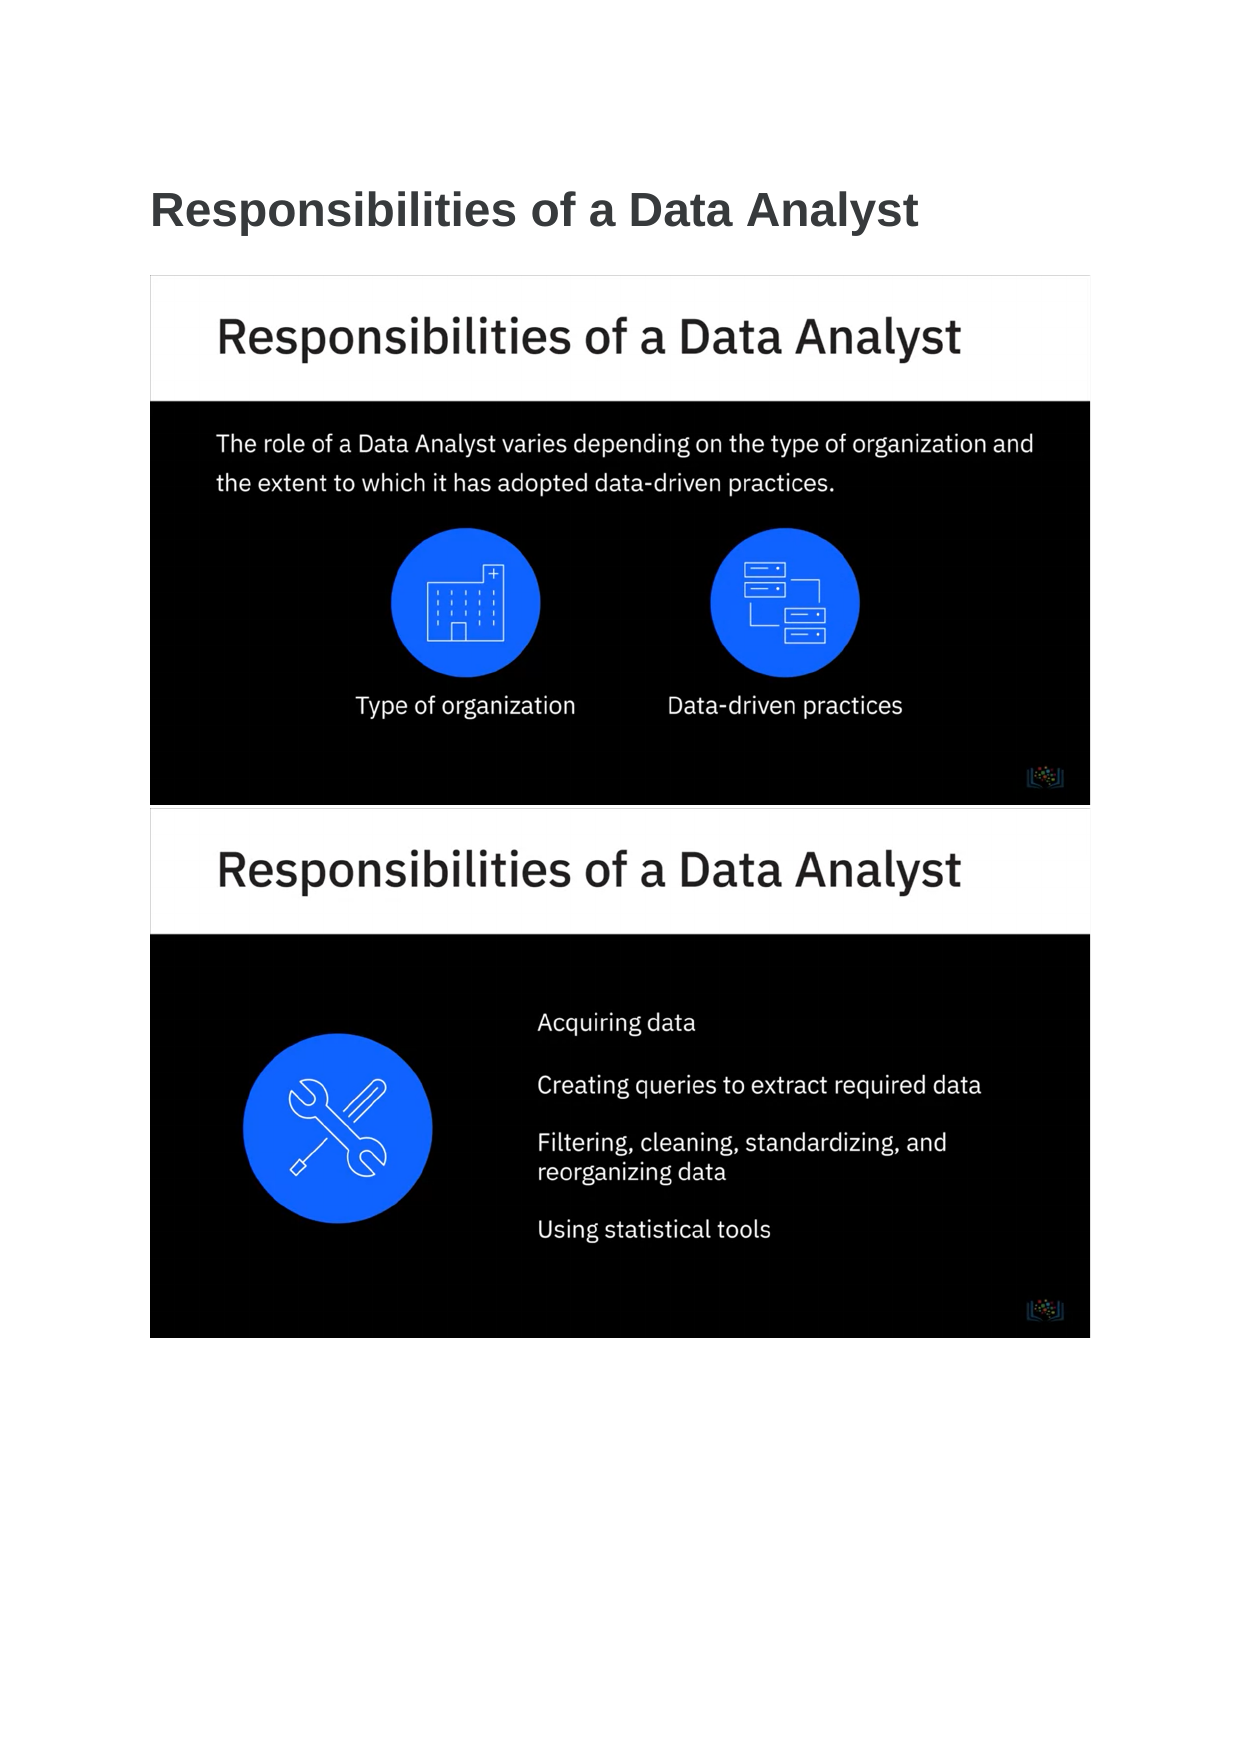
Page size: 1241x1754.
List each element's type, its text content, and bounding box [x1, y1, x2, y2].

subtitle Responsibilities of a Data Analyst [150, 181, 1090, 236]
picture [150, 275, 1091, 805]
picture [150, 808, 1091, 1338]
